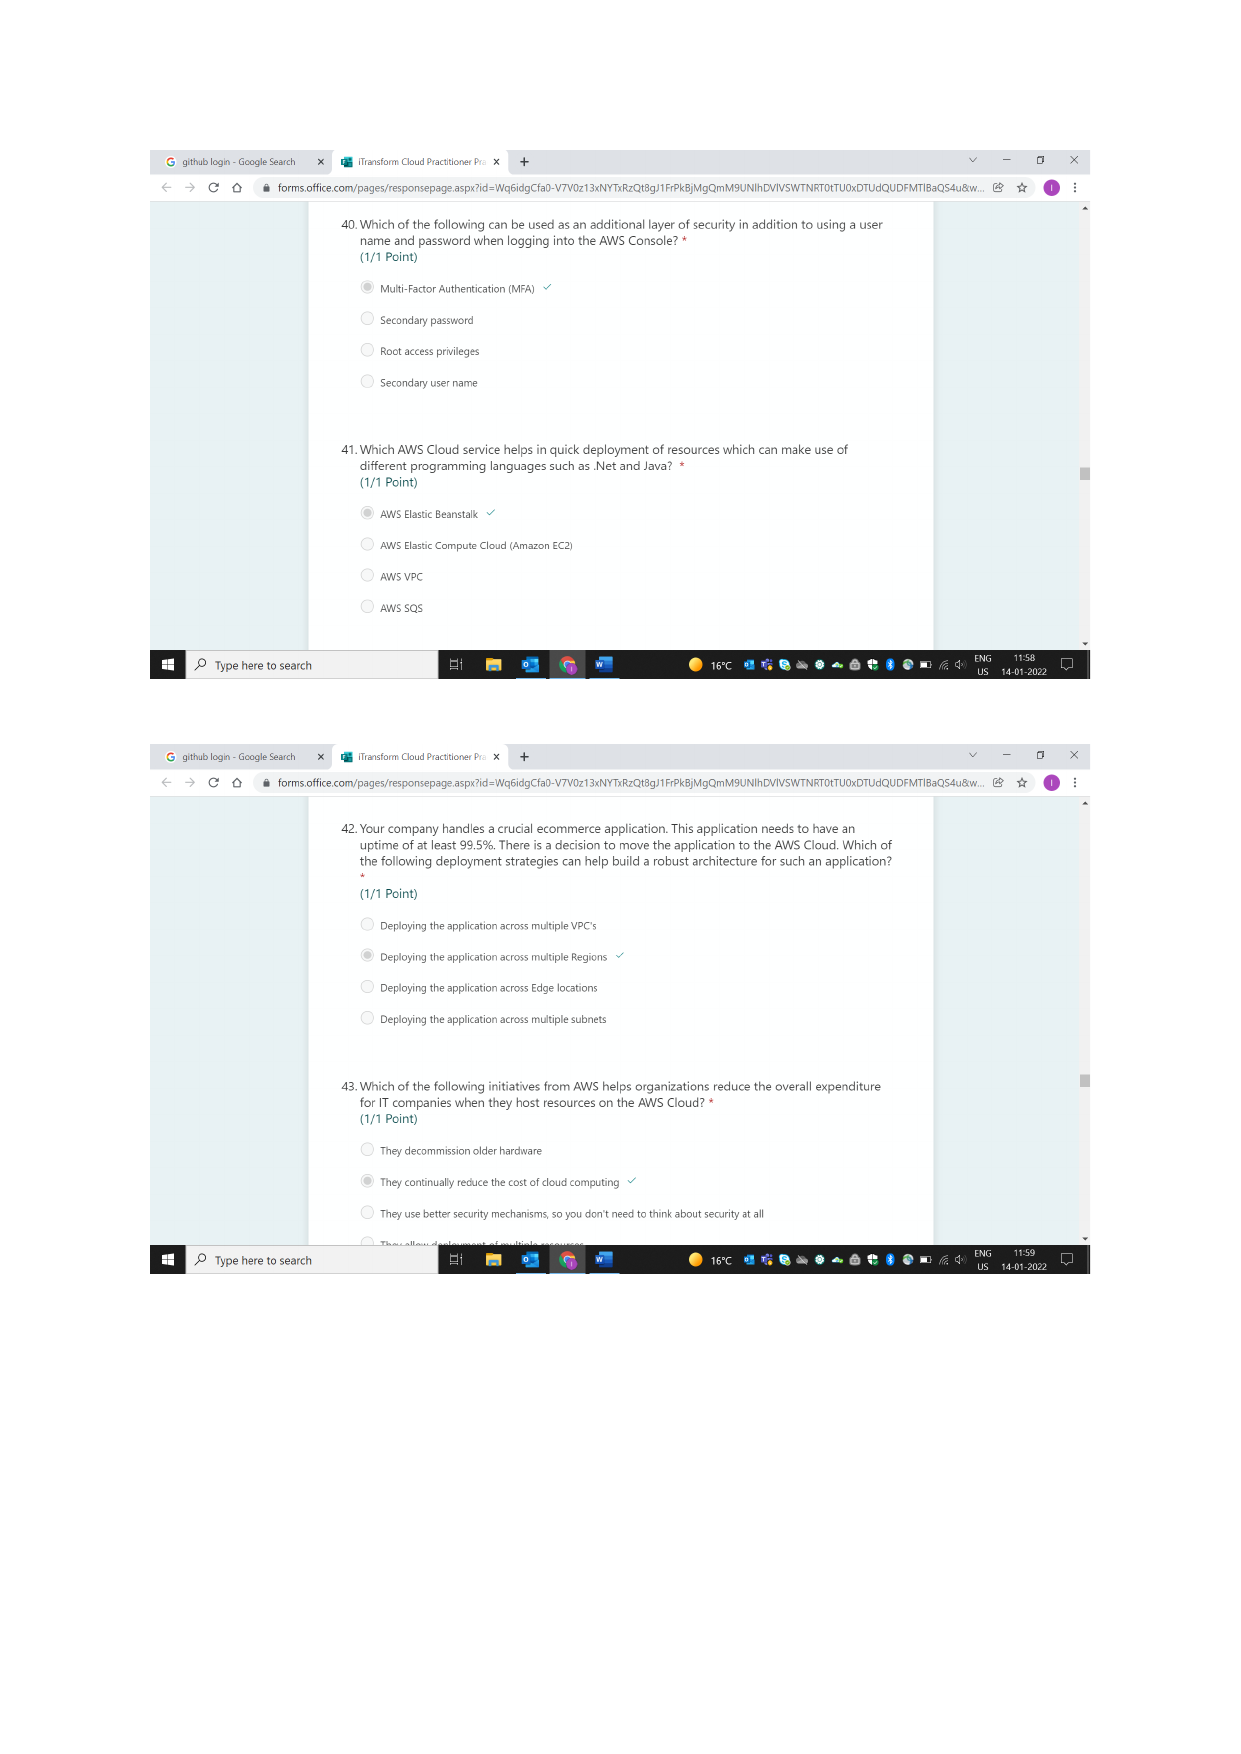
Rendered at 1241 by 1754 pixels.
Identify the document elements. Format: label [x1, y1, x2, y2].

picture [150, 150, 1091, 679]
picture [150, 744, 1091, 1274]
